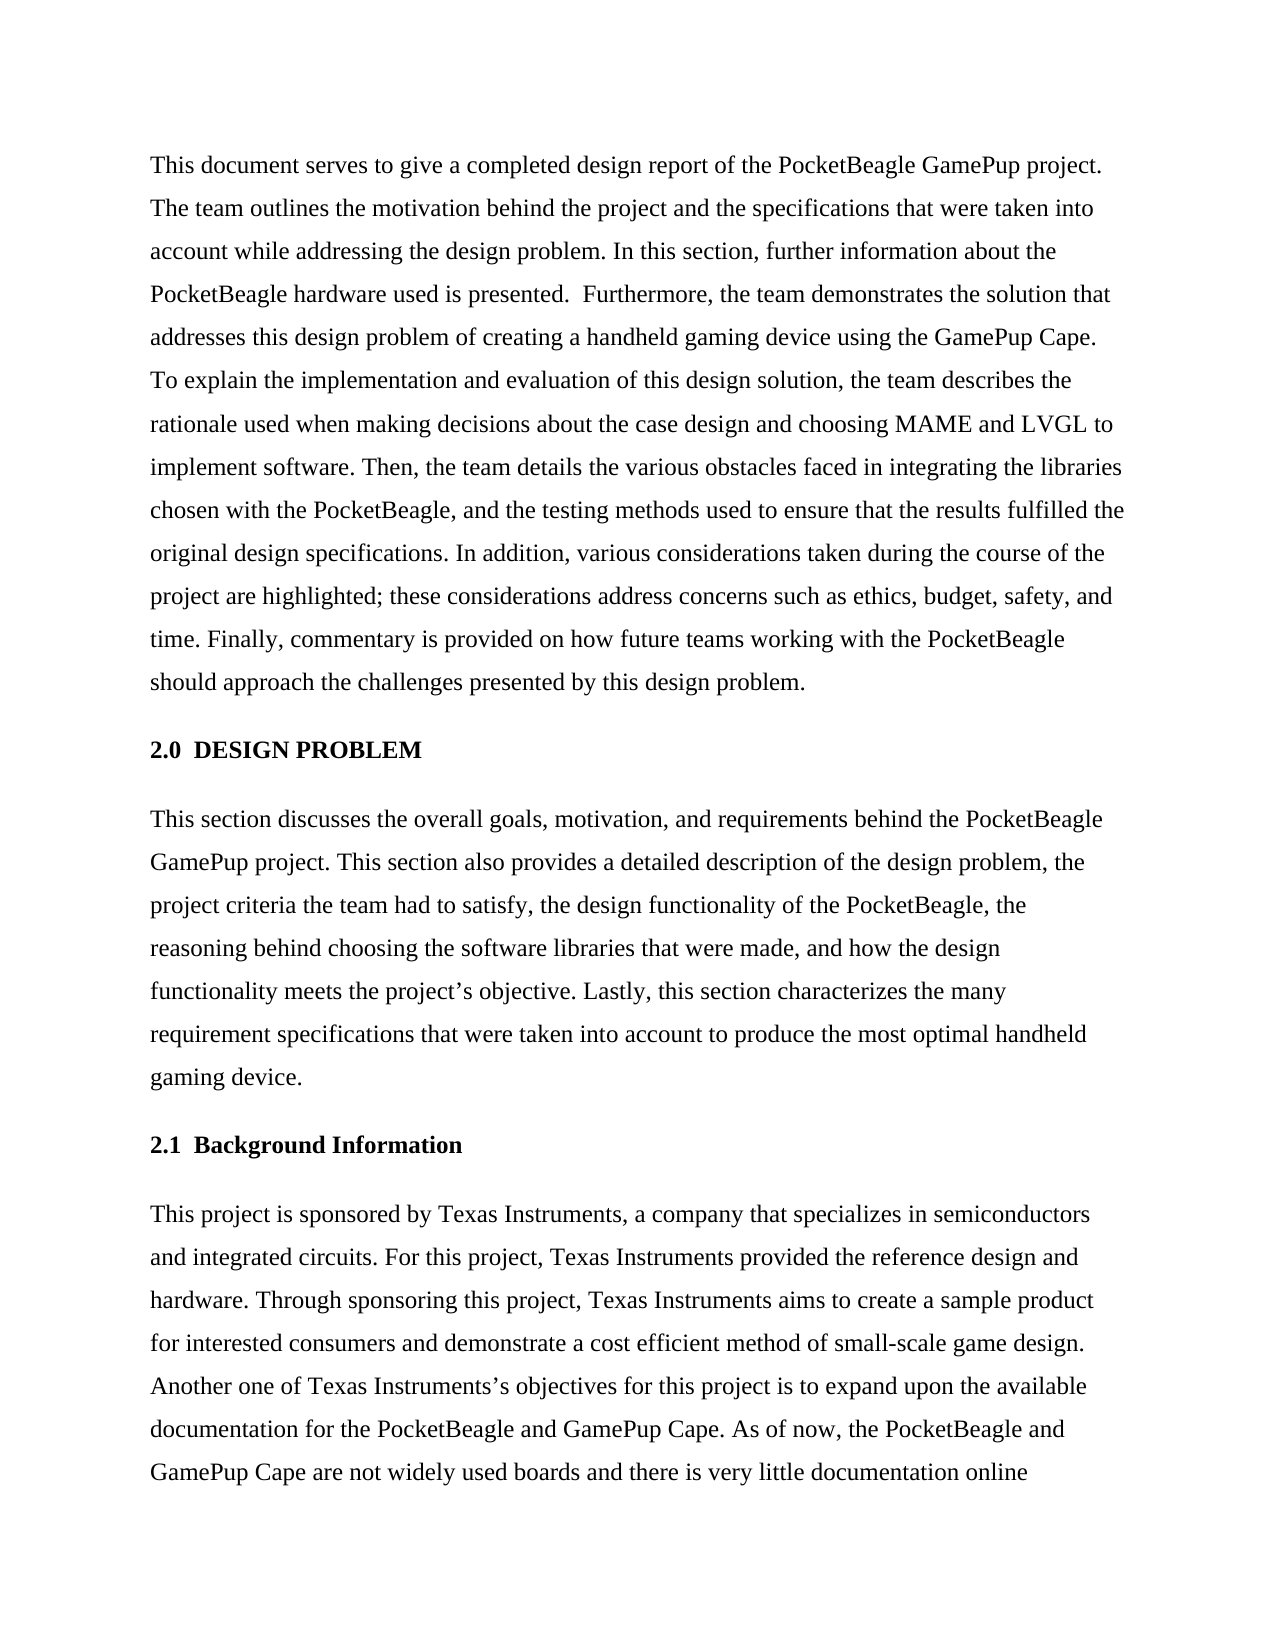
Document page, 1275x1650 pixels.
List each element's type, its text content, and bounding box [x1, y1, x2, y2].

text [150, 1199, 1125, 1486]
text 2.1 Background Information [150, 1131, 1125, 1159]
text This document serves to give a completed design report of the PocketBeagle GamePup project. The team outlines the motivation behind the project and the specifications that were taken into account while addressing the design problem. In this section, further information about the PocketBeagle hardware used is presented. Furthermore, the team demonstrates the solution that addresses this design problem of creating a handheld gaming device using the GamePup Cape. To explain the implementation and evaluation of this design solution, the team describes the rationale used when making decisions about the case design and choosing MAME and LVGL to implement software. Then, the team details the various obstacles faced in integrating the libraries chosen with the PocketBeagle, and the testing methods used to ensure that the results fulfilled the original design specifications. In addition, various considerations taken during the course of the project are highlighted; these considerations address concerns such as ethics, budget, safety, and time. Finally, commentary is provided on how future teams working with the PocketBeagle should approach the challenges presented by this design problem. [150, 150, 1125, 696]
text This section discusses the overall goals, motivation, and requirements behind the PocketBeagle GamePup project. This section also provides a detailed description of the design problem, the project criteria the team had to satisfy, the design functionality of the PocketBeagle, the reasoning behind choosing the software libraries that were made, and how the design functionality meets the project’s objective. Lastly, this section characterizes the many requirement specifications that were taken into account to produce the most optimal handheld gaming device. [150, 804, 1125, 1091]
text 2.0 DESIGN PROBLEM [150, 736, 1125, 764]
